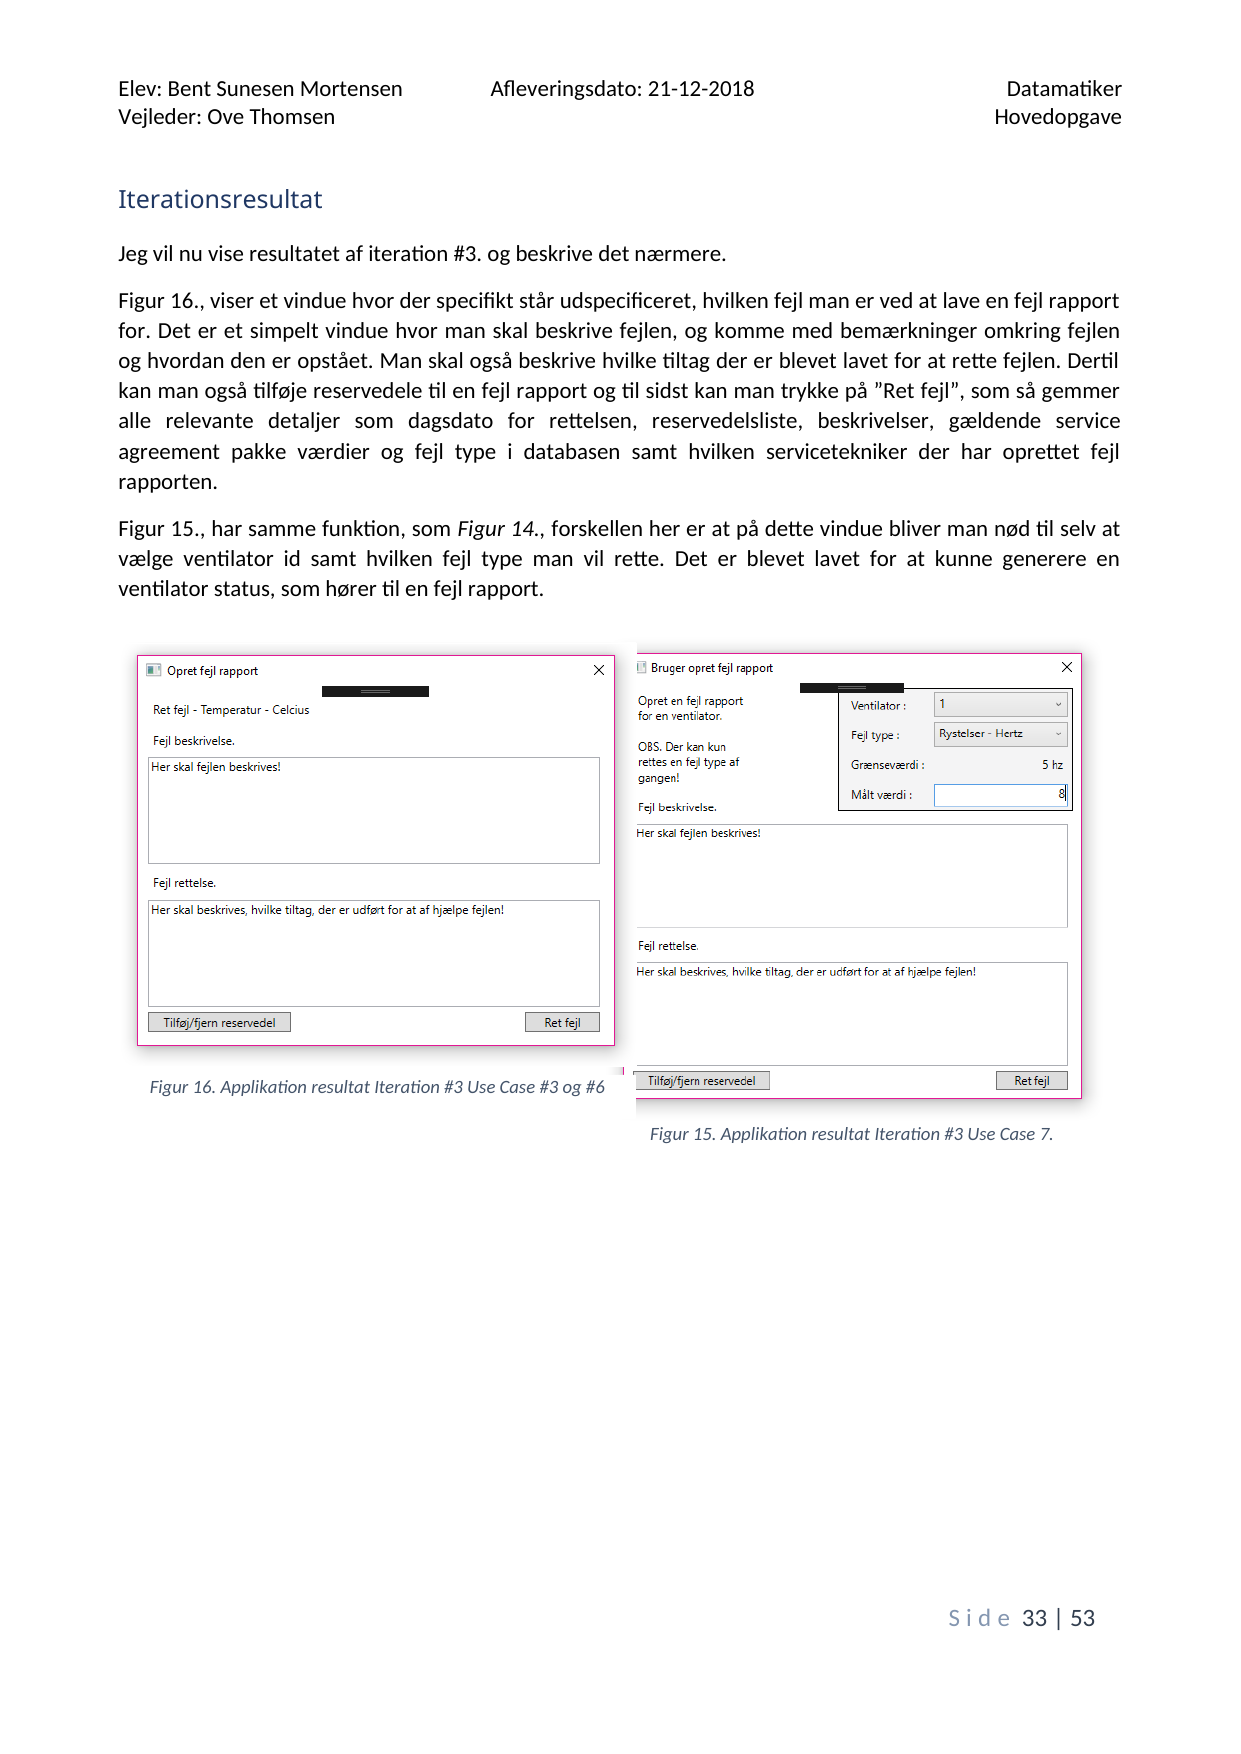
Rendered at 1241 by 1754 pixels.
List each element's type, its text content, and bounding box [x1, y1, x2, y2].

picture [120, 637, 1104, 1121]
picture [121, 644, 636, 1066]
text Figur 15., viser et vindue hvor der specifikt står udspecificeret, hvilken fejl man er ved at lave en fejl rapport for. Det er et simpelt vindue hvor man skal beskrive fejlen, og komme med bemærkninger omkring fejlen og hvordan den er opstået. Man skal også beskrive hvilke tiltag der er blevet lavet for at rette fejlen. Dertil kan man også tilføje reservedele til en fejl rapport og til sidst kan man trykke på ”Ret fejl”, som så gemmer alle relevante detaljer som dagsdato for rettelsen, reservedelsliste, beskrivelser, gældende service agreement pakke værdier og fejl type i databasen samt hvilken servicetekniker der har oprettet fejl rapporten. [118, 286, 1122, 495]
text Jeg vil nu vise resultatet af iteration #3. og beskrive det nærmere. [118, 239, 1122, 267]
text Figur 16., har samme funktion, som Figur 14., forskellen her er at på dette vindue bliver man nød til selv at vælge ventilator id samt hvilken fejl type man vil rette. Det er blevet lavet for at kunne generere en ventilator status, som hører til en fejl rapport. [118, 514, 1122, 602]
subtitle Iterationsresultat [118, 181, 1122, 215]
